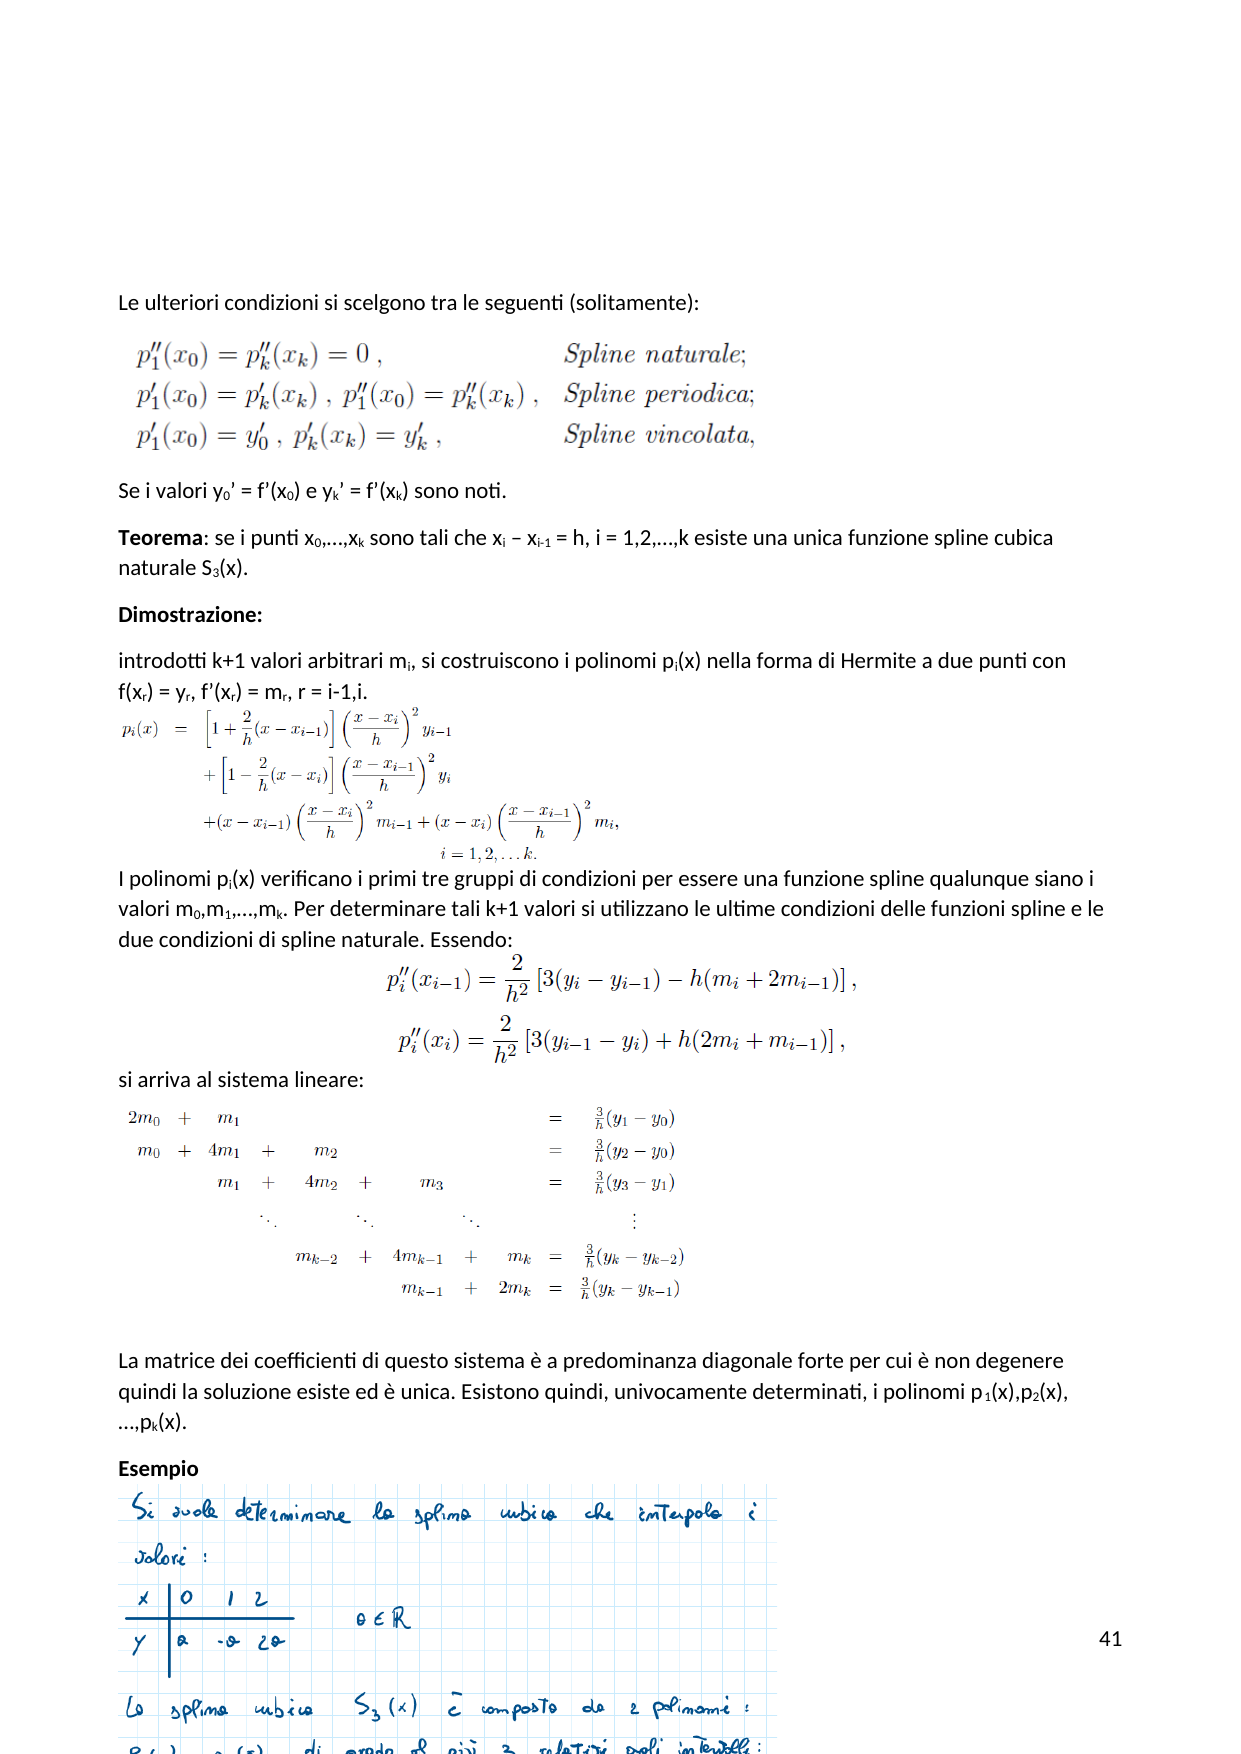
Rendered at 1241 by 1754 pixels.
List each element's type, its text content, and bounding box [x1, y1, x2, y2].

text si arriva al sistema lineare: [118, 1065, 1122, 1093]
text introdotti k+1 valori arbitrari mi, si costruiscono i polinomi pi(x) nella forma di Hermite a due punti con f(xr) = yr, f’(xr) = mr, r = i-1,i. [118, 647, 1122, 705]
picture [118, 1098, 685, 1305]
picture [118, 335, 766, 454]
picture [118, 1484, 778, 1754]
text I polinomi pi(x) verificano i primi tre gruppi di condizioni per essere una funzione spline qualunque siano i valori m0,m1,…,mk. Per determinare tali k+1 valori si utilizzano le ultime condizioni delle funzioni spline e le due condizioni di spline naturale. Essendo: [118, 864, 1122, 953]
picture [105, 695, 621, 866]
text Esempio [118, 1454, 1122, 1482]
picture [370, 953, 870, 1065]
text Se i valori y0’ = f’(x0) e yk’ = f’(xk) sono noti. [118, 476, 1122, 504]
text Le ulteriori condizioni si scelgono tra le seguenti (solitamente): [118, 288, 1122, 316]
text La matrice dei coefficienti di questo sistema è a predominanza diagonale forte per cui è non degenere quindi la soluzione esiste ed è unica. Esistono quindi, univocamente determinati, i polinomi p1(x),p2(x),…,pk(x). [118, 1347, 1122, 1435]
text Dimostrazione: [118, 600, 1122, 628]
text Teorema: se i punti x0,…,xk sono tali che xi – xi-1 = h, i = 1,2,…,k esiste una unica funzione spline cubica naturale S3(x). [118, 523, 1122, 581]
